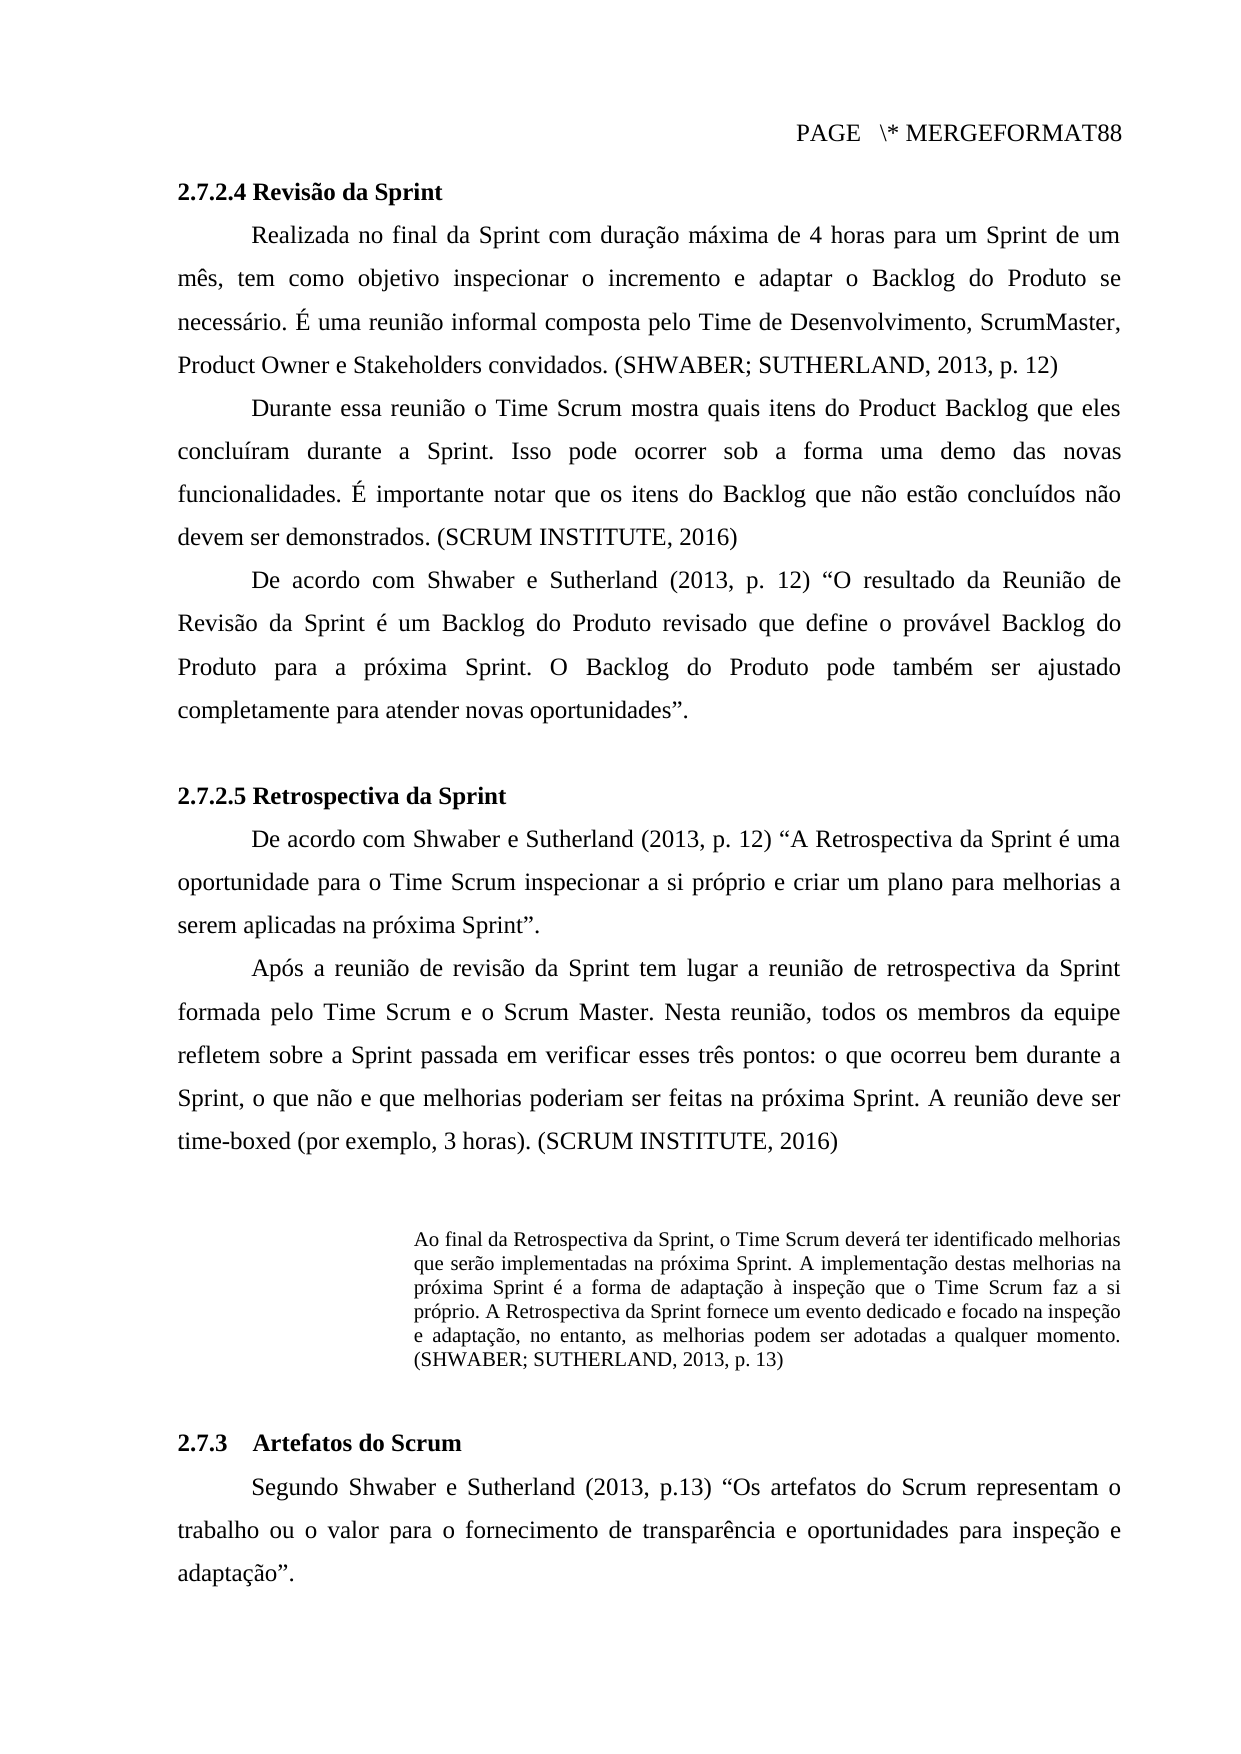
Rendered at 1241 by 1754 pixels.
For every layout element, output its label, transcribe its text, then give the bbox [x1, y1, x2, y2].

text Segundo Shwaber e Sutherland (2013, p.13) “Os artefatos do Scrum representam o trabalho ou o valor para o fornecimento de transparência e oportunidades para inspeção e adaptação”. [177, 1472, 1122, 1587]
text Após a reunião de revisão da Sprint tem lugar a reunião de retrospectiva da Sprint formada pelo Time Scrum e o Scrum Master. Nesta reunião, todos os membros da equipe refletem sobre a Sprint passada em verificar esses três pontos: o que ocorreu bem durante a Sprint, o que não e que melhorias poderiam ser feitas na próxima Sprint. A reunião deve ser time-boxed (por exemplo, 3 horas). (SCRUM INSTITUTE, 2016) [177, 953, 1122, 1155]
text De acordo com Shwaber e Sutherland (2013, p. 12) “A Retrospectiva da Sprint é uma oportunidade para o Time Scrum inspecionar a si próprio e criar um plano para melhorias a serem aplicadas na próxima Sprint”. [177, 824, 1122, 939]
text Realizada no final da Sprint com duração máxima de 4 horas para um Sprint de um mês, tem como objetivo inspecionar o incremento e adaptar o Backlog do Produto se necessário. É uma reunião informal composta pelo Time de Desenvolvimento, ScrumMaster, Product Owner e Stakeholders convidados. (SHWABER; SUTHERLAND, 2013, p. 12) [177, 220, 1122, 378]
subtitle Retrospectiva da Sprint [177, 781, 1122, 810]
subtitle Revisão da Sprint [177, 177, 1122, 206]
text De acordo com Shwaber e Sutherland (2013, p. 12) “O resultado da Reunião de Revisão da Sprint é um Backlog do Produto revisado que define o provável Backlog do Produto para a próxima Sprint. O Backlog do Produto pode também ser ajustado completamente para atender novas oportunidades”. [177, 565, 1122, 723]
text Ao final da Retrospectiva da Sprint, o Time Scrum deverá ter identificado melhorias que serão implementadas na próxima Sprint. A implementação destas melhorias na próxima Sprint é a forma de adaptação à inspeção que o Time Scrum faz a si próprio. A Retrospectiva da Sprint fornece um evento dedicado e focado na inspeção e adaptação, no entanto, as melhorias podem ser adotadas a qualquer momento. (SHWABER; SUTHERLAND, 2013, p. 13) [413, 1227, 1122, 1371]
subtitle Artefatos do Scrum [177, 1428, 1122, 1457]
text Durante essa reunião o Time Scrum mostra quais itens do Product Backlog que eles concluíram durante a Sprint. Isso pode ocorrer sob a forma uma demo das novas funcionalidades. É importante notar que os itens do Backlog que não estão concluídos não devem ser demonstrados. (SCRUM INSTITUTE, 2016) [177, 393, 1122, 551]
